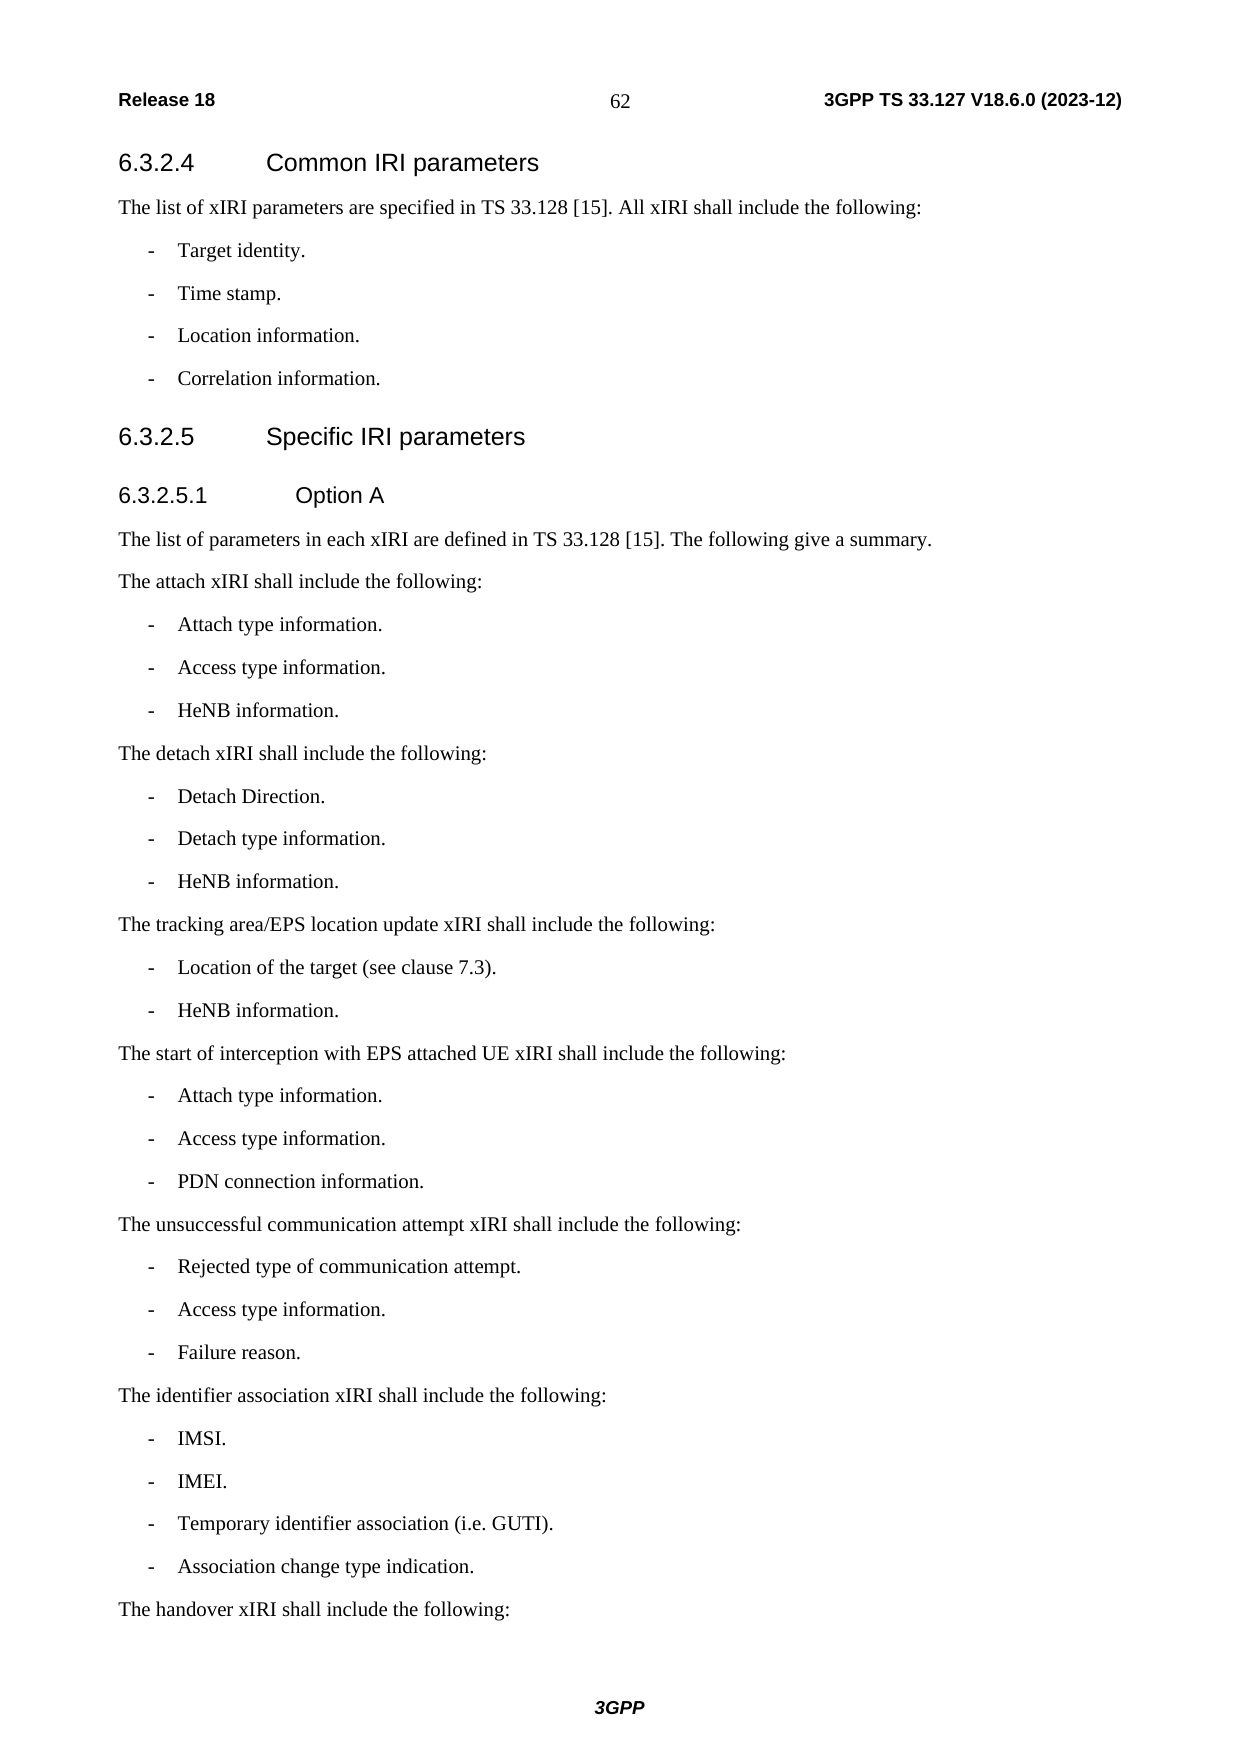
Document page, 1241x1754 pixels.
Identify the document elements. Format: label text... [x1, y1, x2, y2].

text The attach xIRI shall include the following: [118, 569, 1122, 593]
text - Target identity. [148, 238, 1122, 262]
text - Attach type information. [148, 1083, 1122, 1107]
text - PDN connection information. [148, 1169, 1122, 1193]
text The handover xIRI shall include the following: [118, 1597, 1122, 1621]
text - Failure reason. [148, 1340, 1122, 1364]
text - Detach Direction. [148, 783, 1122, 808]
subtitle 6.3.2.5 Specific IRI parameters [118, 422, 1122, 450]
text - Detach type information. [148, 826, 1122, 850]
text The unsuccessful communication attempt xIRI shall include the following: [118, 1212, 1122, 1236]
text - HeNB information. [148, 998, 1122, 1022]
text - Location information. [148, 323, 1122, 347]
text - IMSI. [148, 1426, 1122, 1450]
subtitle 6.3.2.4 Common IRI parameters [118, 147, 1122, 176]
text The start of interception with EPS attached UE xIRI shall include the following: [118, 1040, 1122, 1064]
text - Access type information. [148, 1297, 1122, 1321]
text - Access type information. [148, 1126, 1122, 1150]
text - Time stamp. [148, 281, 1122, 305]
text - HeNB information. [148, 698, 1122, 722]
text - Location of the target (see clause 7.3). [148, 955, 1122, 979]
text The detach xIRI shall include the following: [118, 741, 1122, 765]
text - Access type information. [148, 655, 1122, 679]
text - HeNB information. [148, 869, 1122, 893]
text - Correlation information. [148, 366, 1122, 390]
text - Rejected type of communication attempt. [148, 1254, 1122, 1278]
text - Attach type information. [148, 612, 1122, 636]
text The identifier association xIRI shall include the following: [118, 1383, 1122, 1407]
text The list of xIRI parameters are specified in TS 33.128 [15]. All xIRI shall include the following: [118, 195, 1122, 219]
text - Temporary identifier association (i.e. GUTI). [148, 1511, 1122, 1535]
text The list of parameters in each xIRI are defined in TS 33.128 [15]. The following give a summary. [118, 527, 1122, 551]
text - Association change type indication. [148, 1554, 1122, 1578]
subtitle 6.3.2.5.1 Option A [118, 482, 1122, 508]
text The tracking area/EPS location update xIRI shall include the following: [118, 912, 1122, 936]
text - IMEI. [148, 1468, 1122, 1493]
